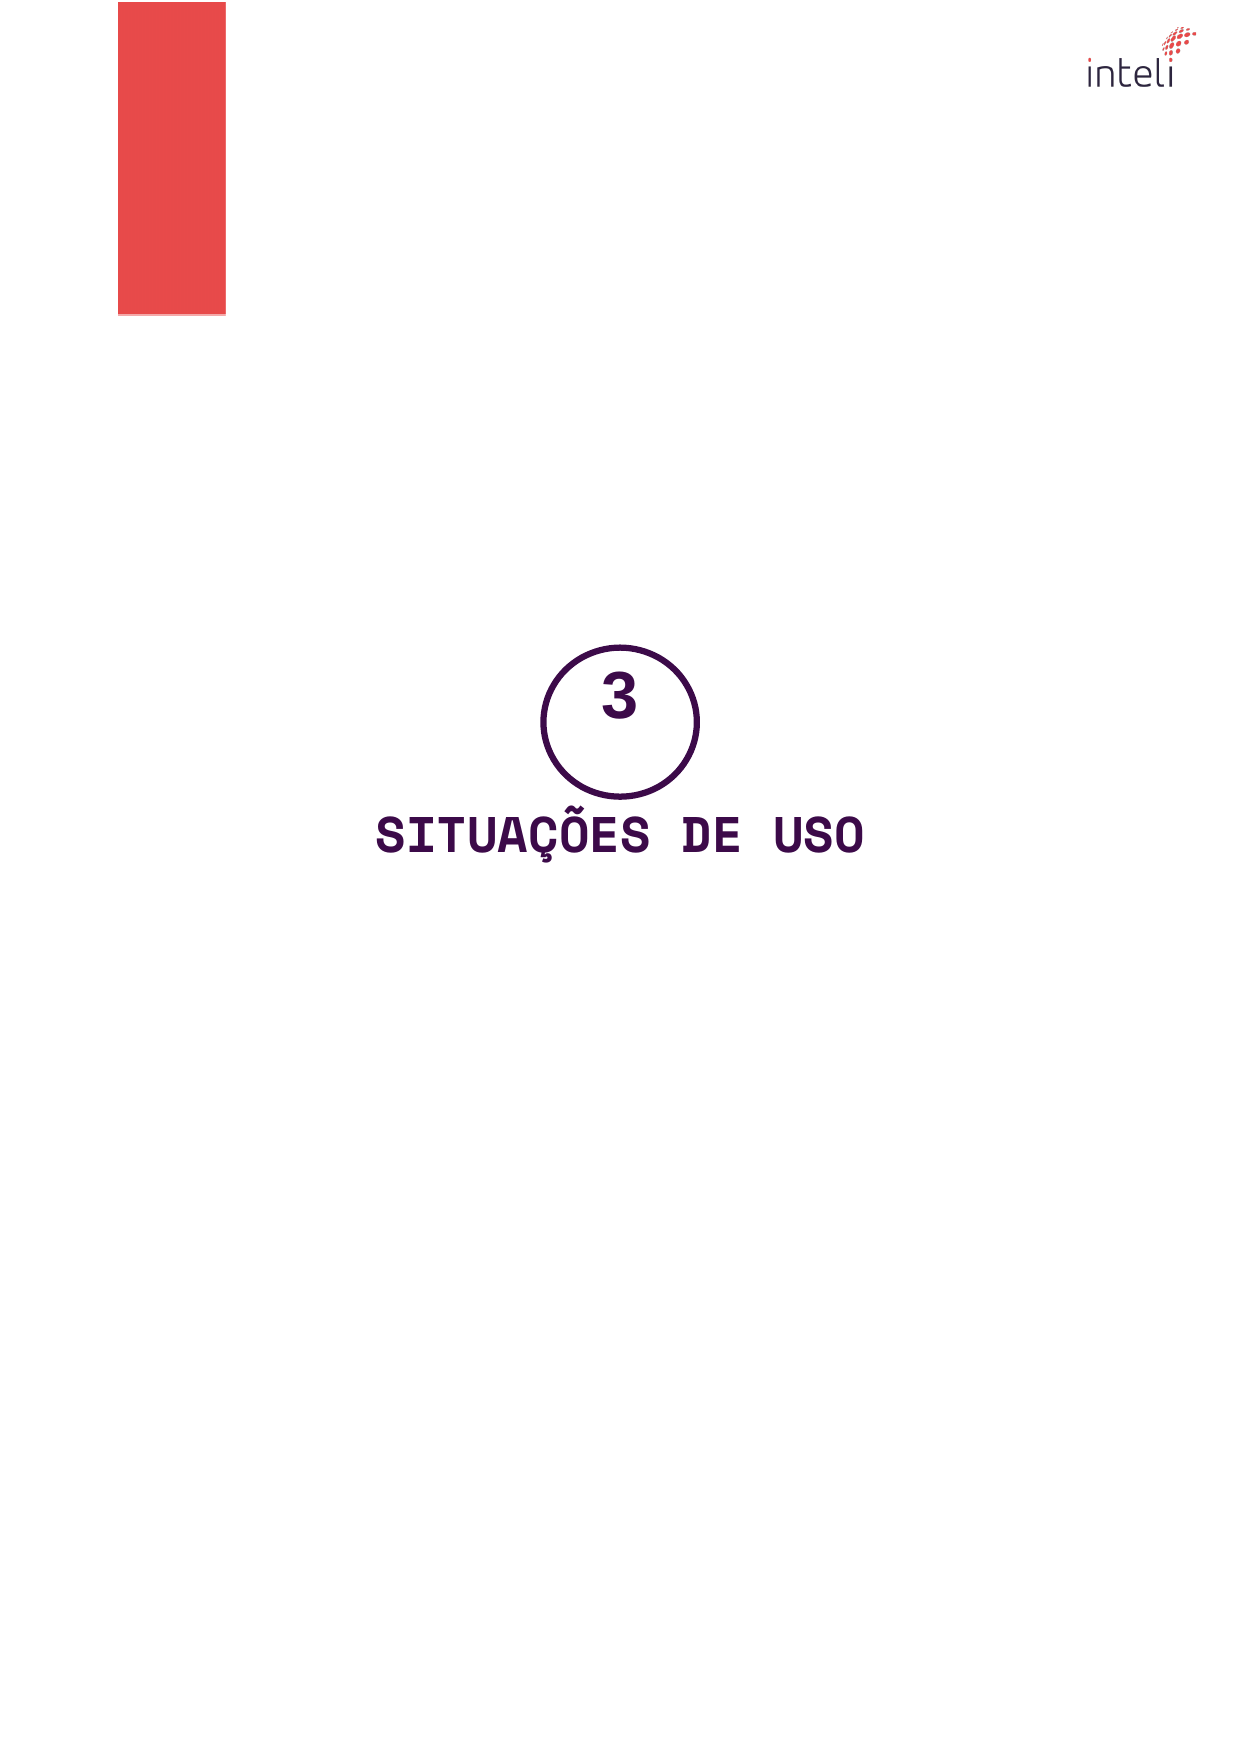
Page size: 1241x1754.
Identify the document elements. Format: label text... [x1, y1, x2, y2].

subtitle SITUAÇÕES DE USO [118, 797, 1122, 871]
picture [118, 2, 226, 316]
picture [1088, 27, 1197, 87]
